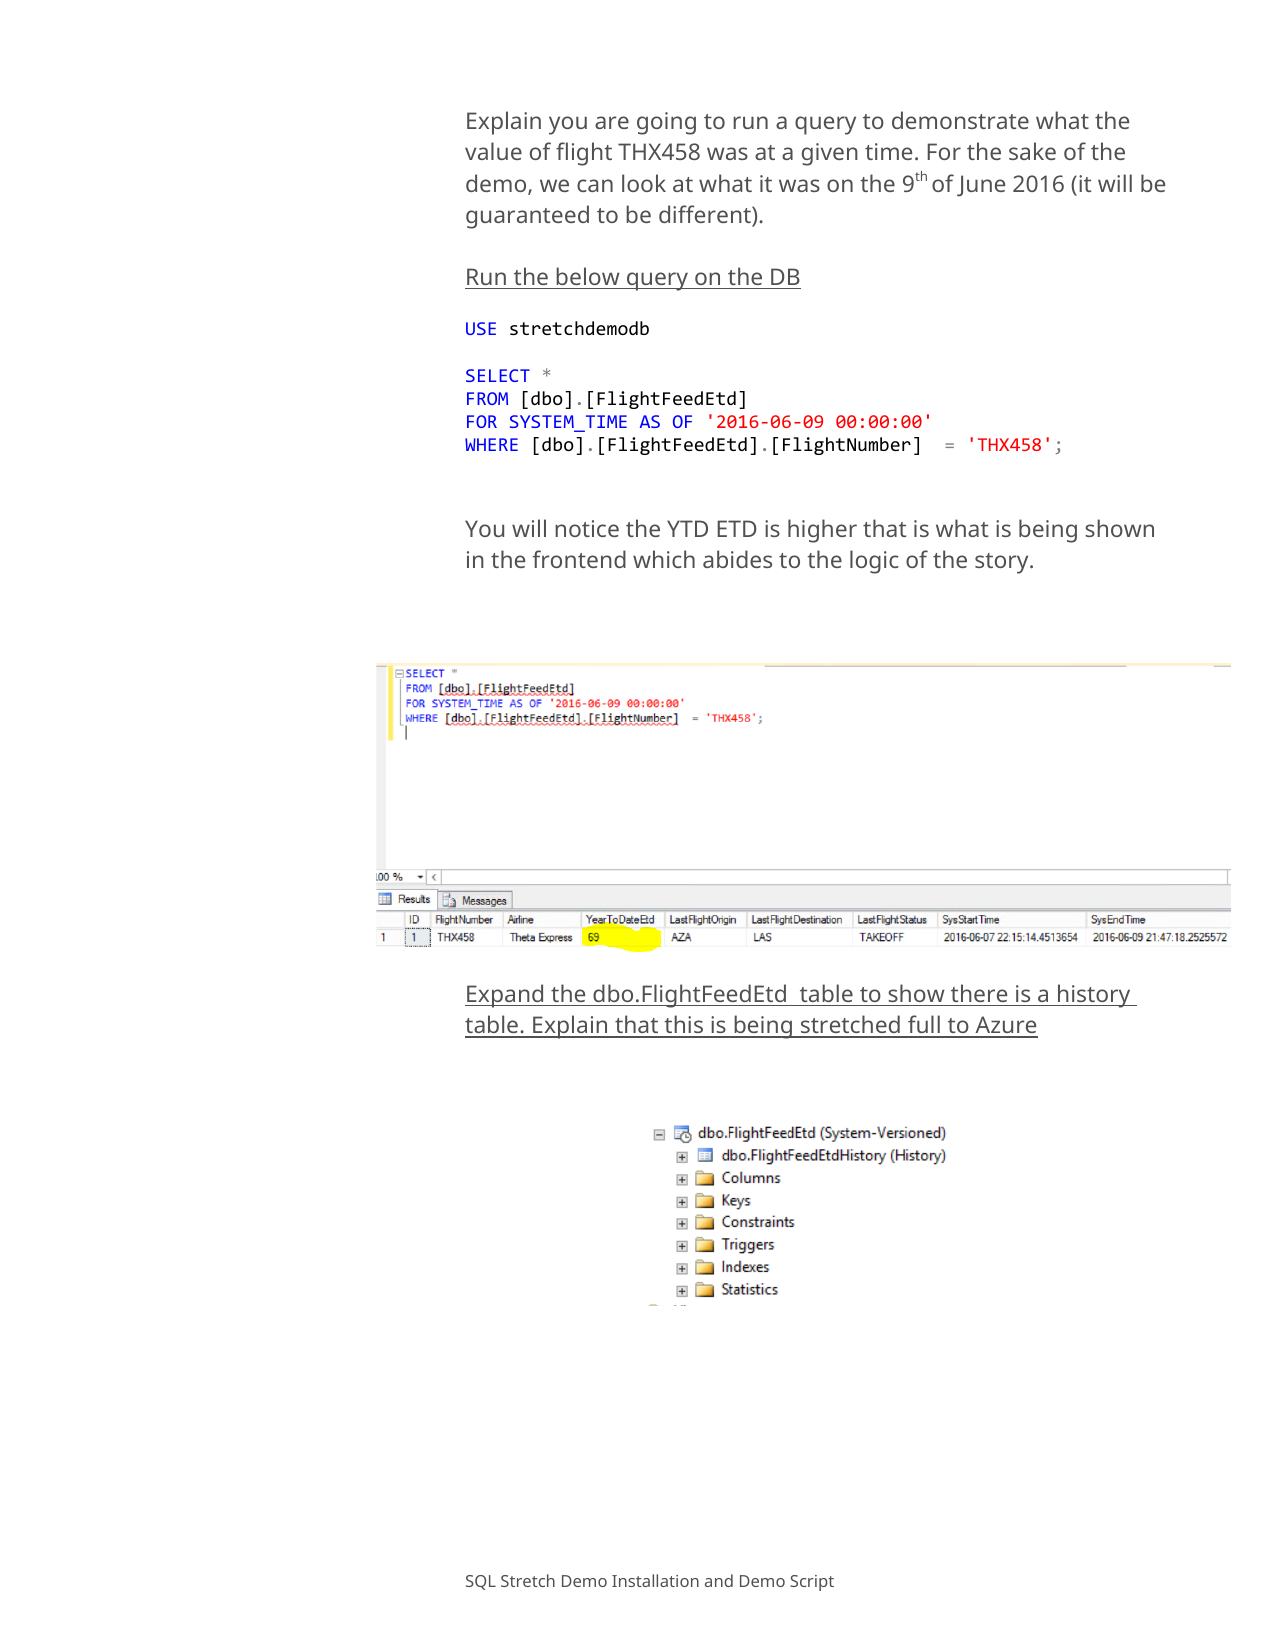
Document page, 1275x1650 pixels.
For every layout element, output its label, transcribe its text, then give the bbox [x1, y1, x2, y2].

text You will notice the YTD ETD is higher that is what is being shown in the frontend which abides to the logic of the story. [465, 513, 1170, 576]
text Explain you are going to run a query to demonstrate what the value of flight THX458 was at a given time. For the sake of the demo, we can look at what it was on the 9th of June 2016 (it will be guaranteed to be different). Run the below query on the DB [465, 105, 1170, 292]
text SELECT * [465, 364, 1170, 387]
text FOR SYSTEM_TIME AS OF '2016-06-09 00:00:00' [465, 410, 1170, 434]
text USE stretchdemodb [465, 317, 1170, 341]
text Expand the dbo.FlightFeedEtd table to show there is a history table. Explain that this is being stretched full to Azure [465, 978, 1170, 1041]
picture [376, 663, 1231, 954]
picture [613, 1121, 1022, 1306]
text WHERE [dbo].[FlightFeedEtd].[FlightNumber] = 'THX458'; [465, 434, 1170, 457]
text FROM [dbo].[FlightFeedEtd] [465, 387, 1170, 410]
